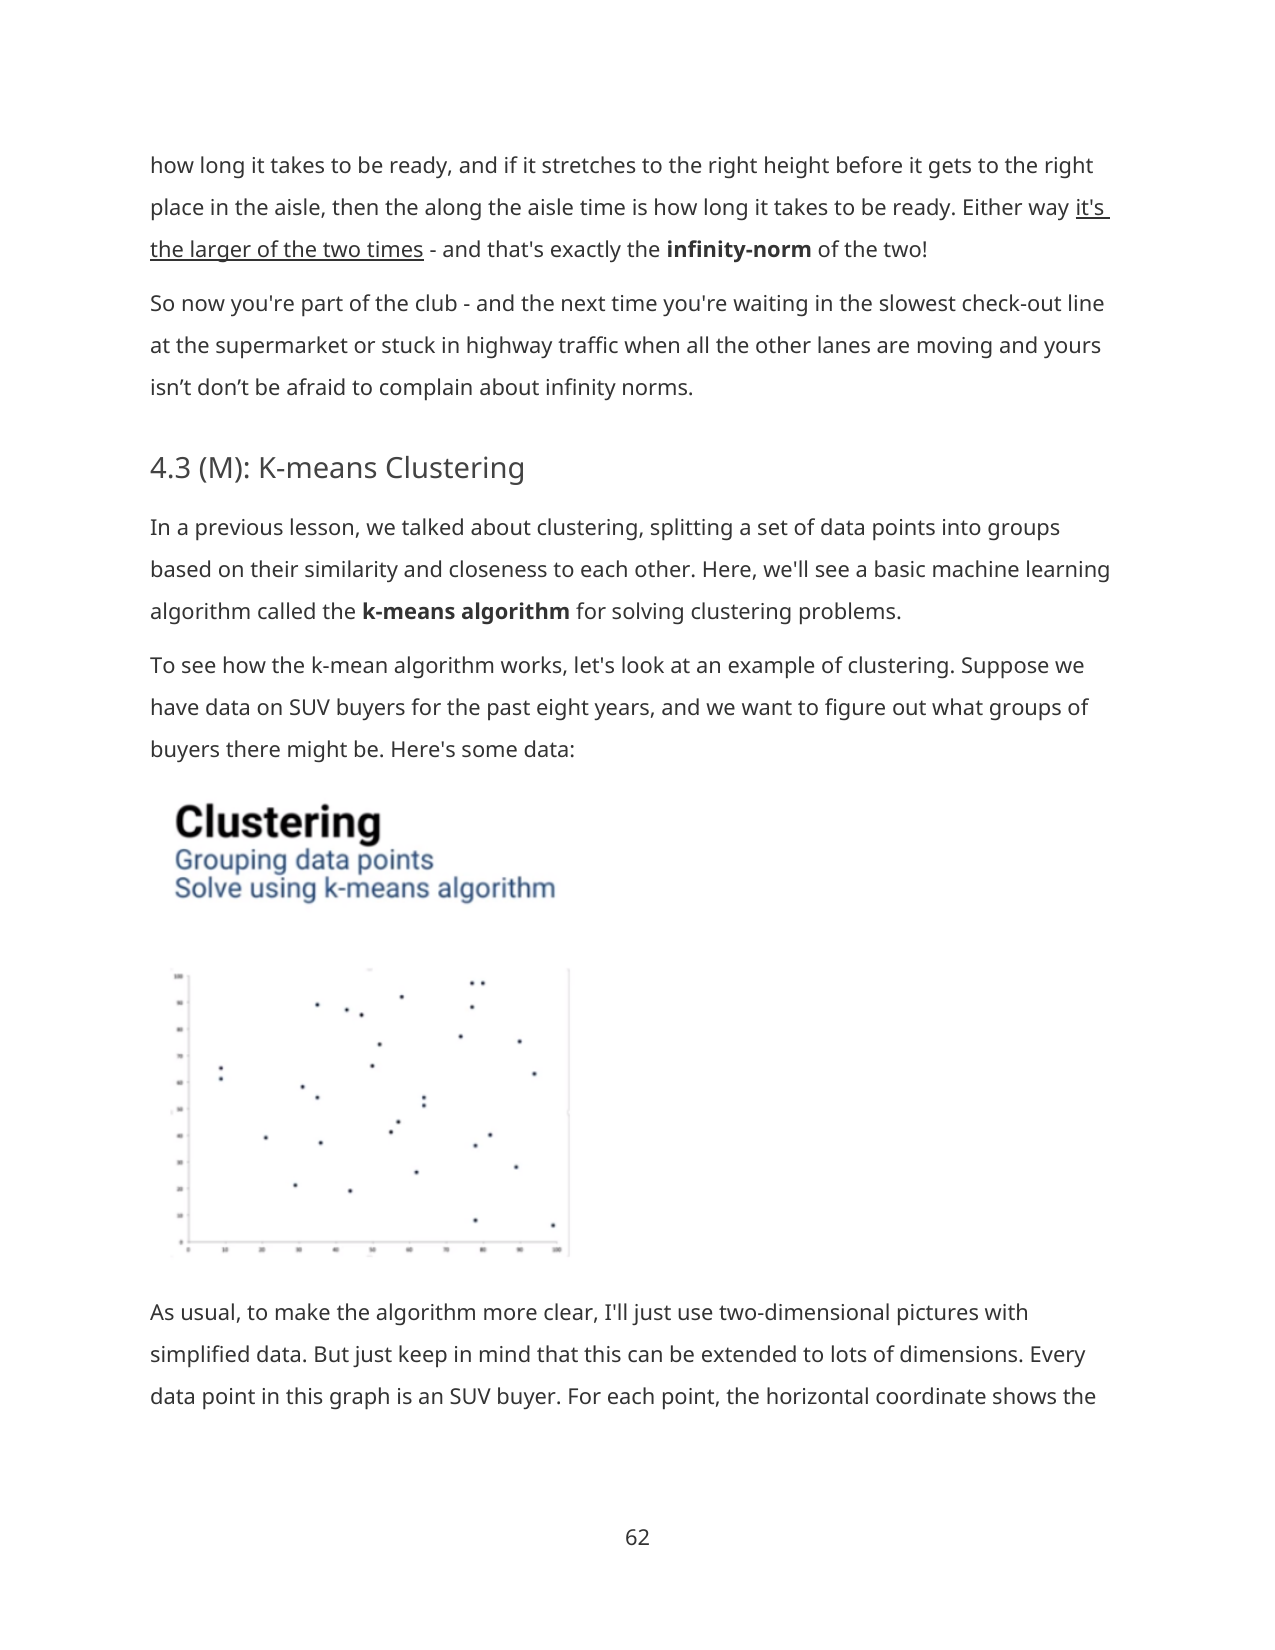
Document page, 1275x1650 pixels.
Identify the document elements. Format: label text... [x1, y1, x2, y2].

subtitle 4.3 (M): K-means Clustering [150, 448, 1125, 487]
text So now you're part of the club - and the next time you're waiting in the slowest check-out line at the supermarket or stuck in highway traffic when all the other lanes are moving and yours isn’t don’t be afraid to complain about infinity norms. [150, 288, 1125, 402]
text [150, 1297, 1125, 1411]
text To see how the k-mean algorithm works, let's look at an example of clustering. Suppose we have data on SUV buyers for the past eight years, and we want to figure out what groups of buyers there might be. Here's some data: [150, 650, 1125, 764]
picture [150, 788, 586, 1273]
text In a previous lesson, we talked about clustering, splitting a set of data points into groups based on their similarity and closeness to each other. Here, we'll see a basic machine learning algorithm called the k-means algorithm for solving clustering problems. [150, 512, 1125, 626]
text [150, 150, 1125, 264]
